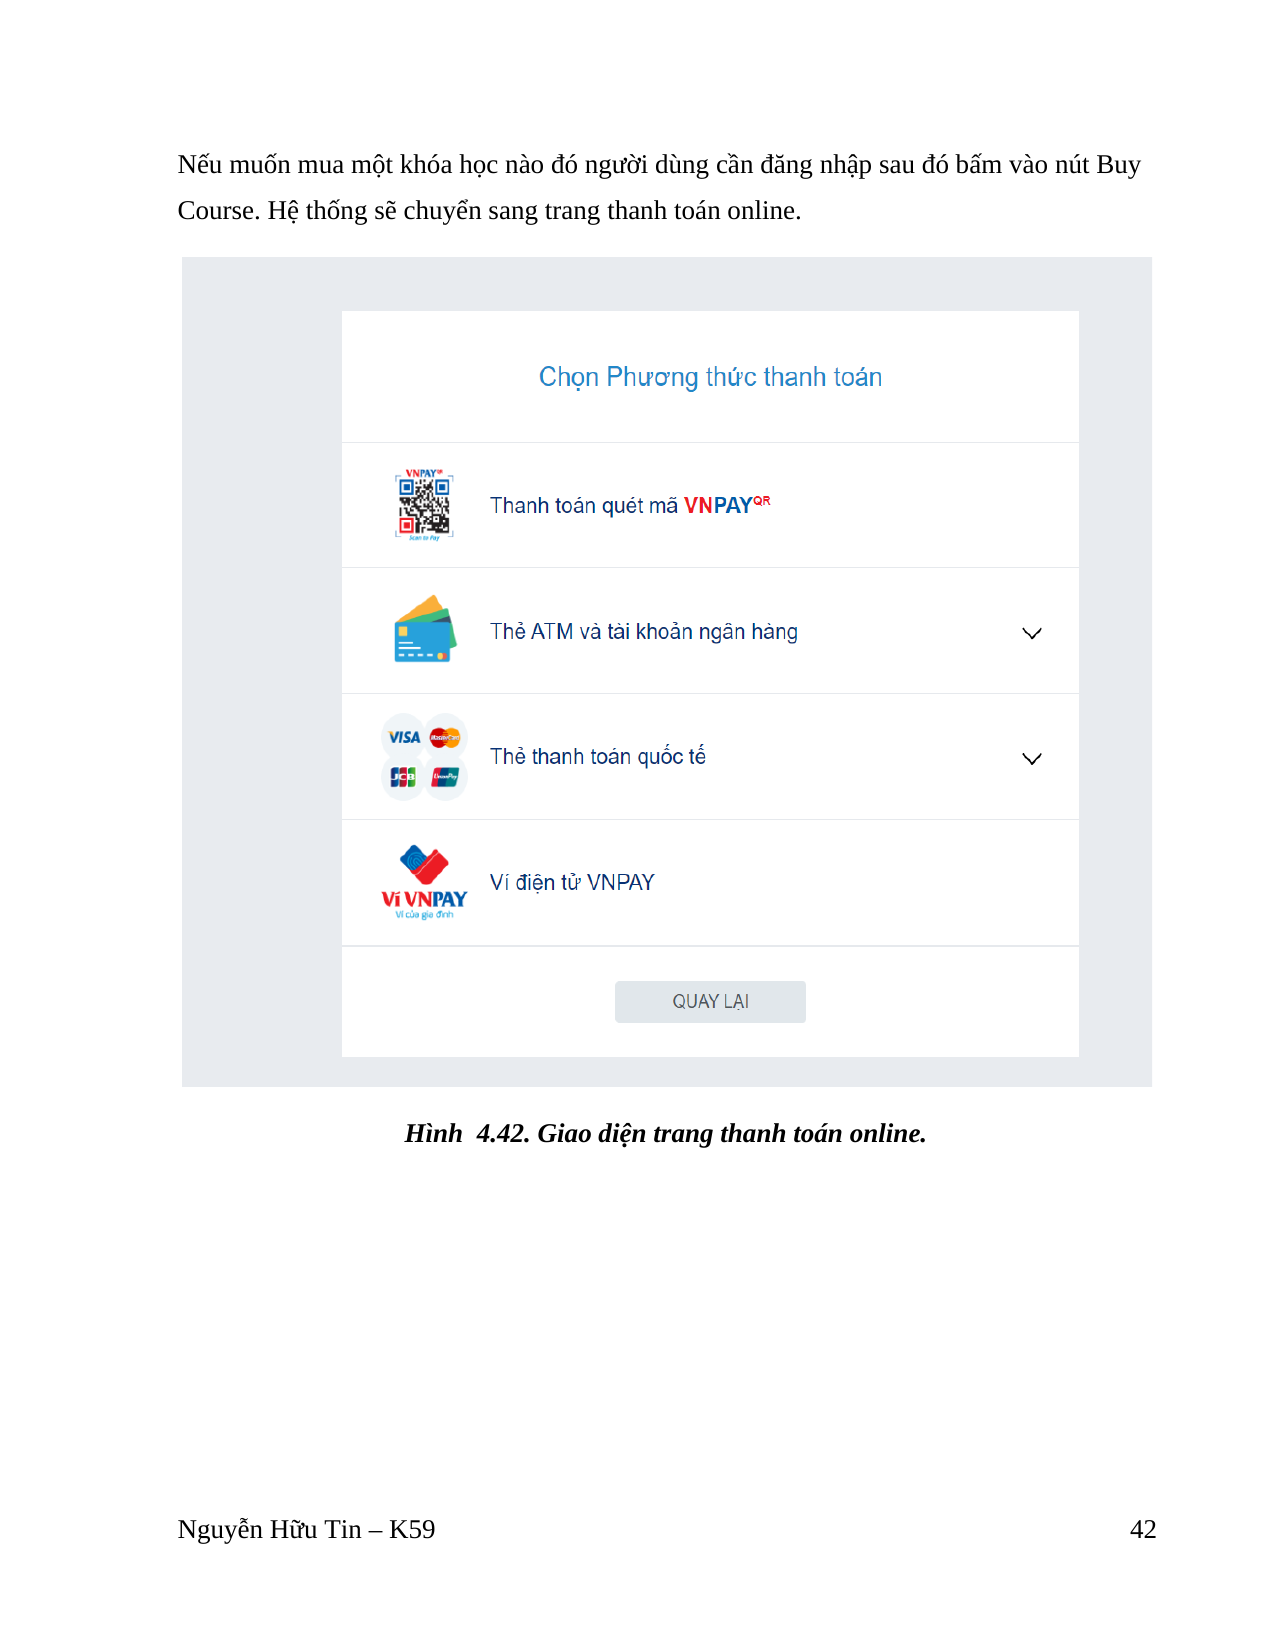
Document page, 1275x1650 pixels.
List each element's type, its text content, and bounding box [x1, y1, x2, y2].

text Nếu muốn mua một khóa học nào đó người dùng cần đăng nhập sau đó bấm vào nút Buy Course. Hệ thống sẽ chuyển sang trang thanh toán online. [177, 148, 1157, 226]
picture [182, 257, 1153, 1087]
